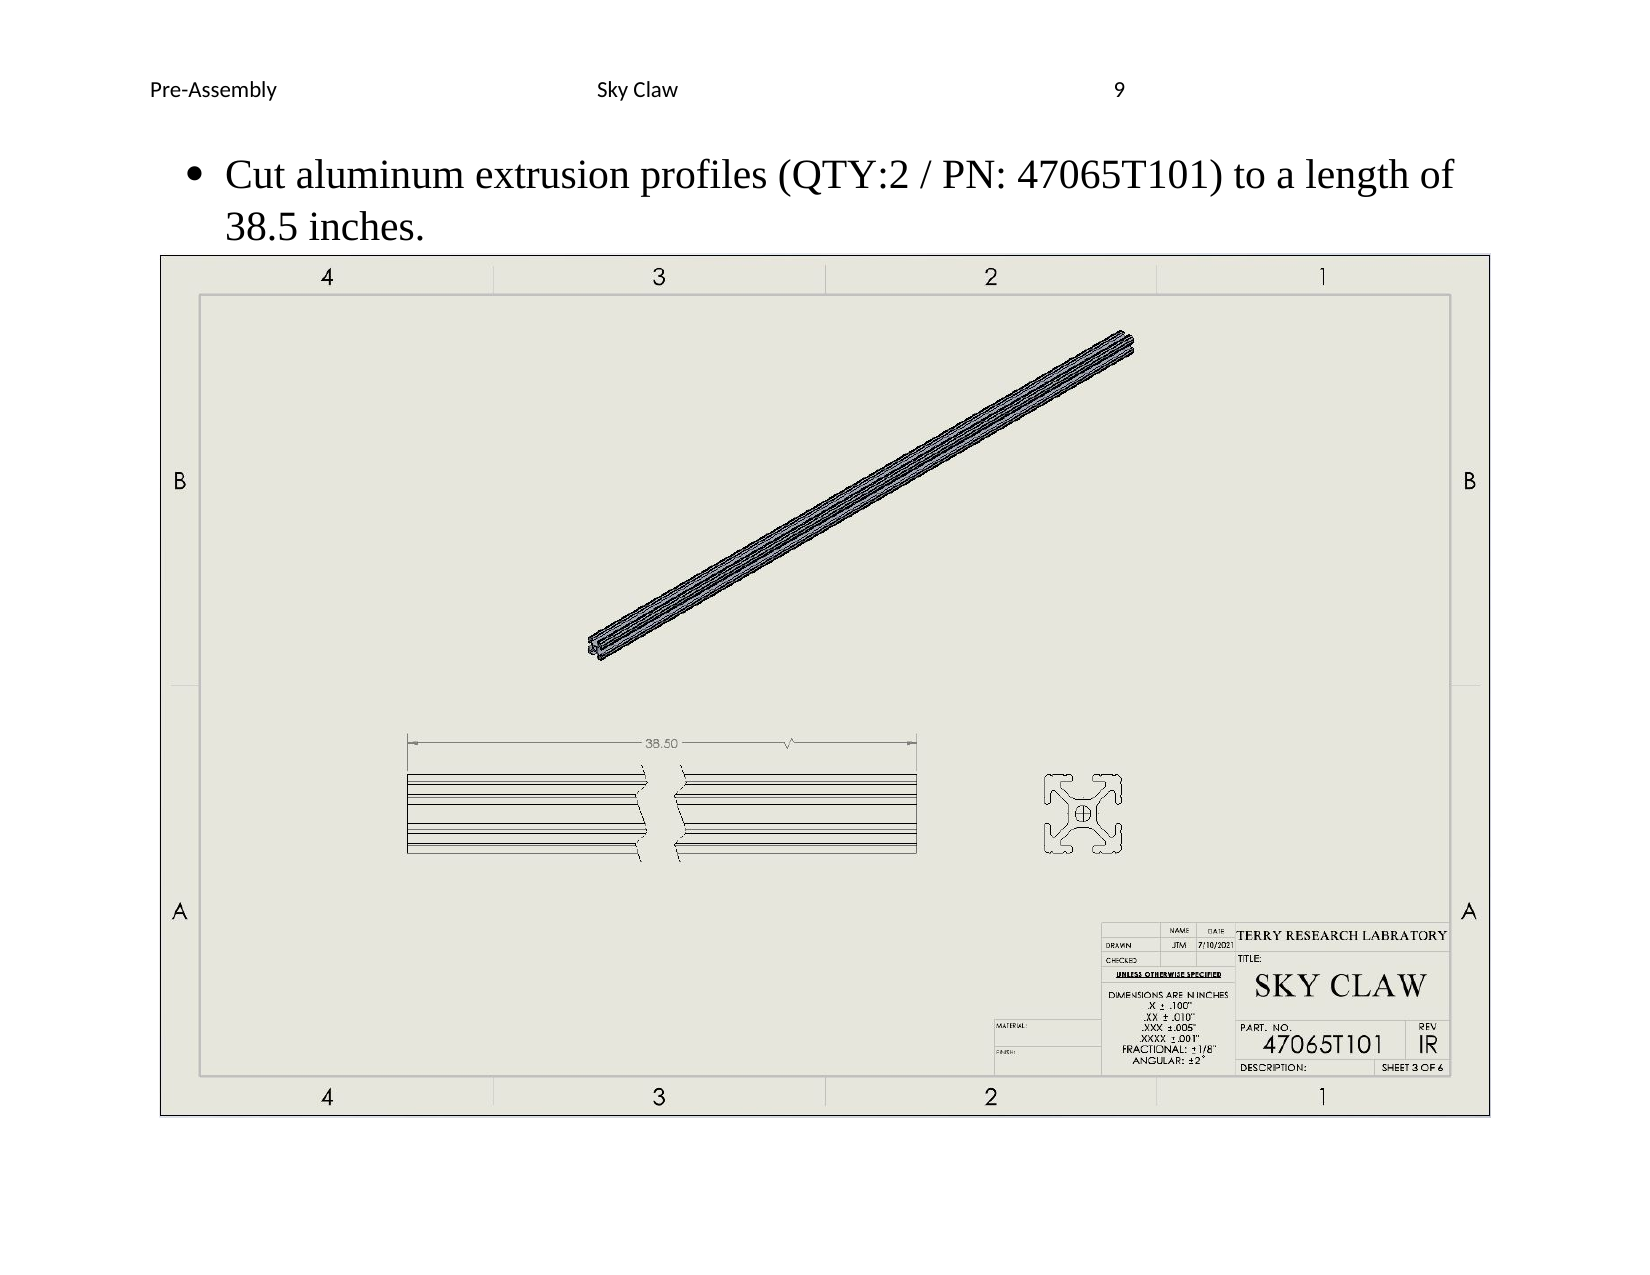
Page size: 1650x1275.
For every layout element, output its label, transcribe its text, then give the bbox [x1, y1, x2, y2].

list Cut aluminum extrusion profiles (QTY:2 / PN: 47065T101) to a length of 38.5 inches. [187, 150, 1500, 250]
picture [159, 253, 1491, 1118]
